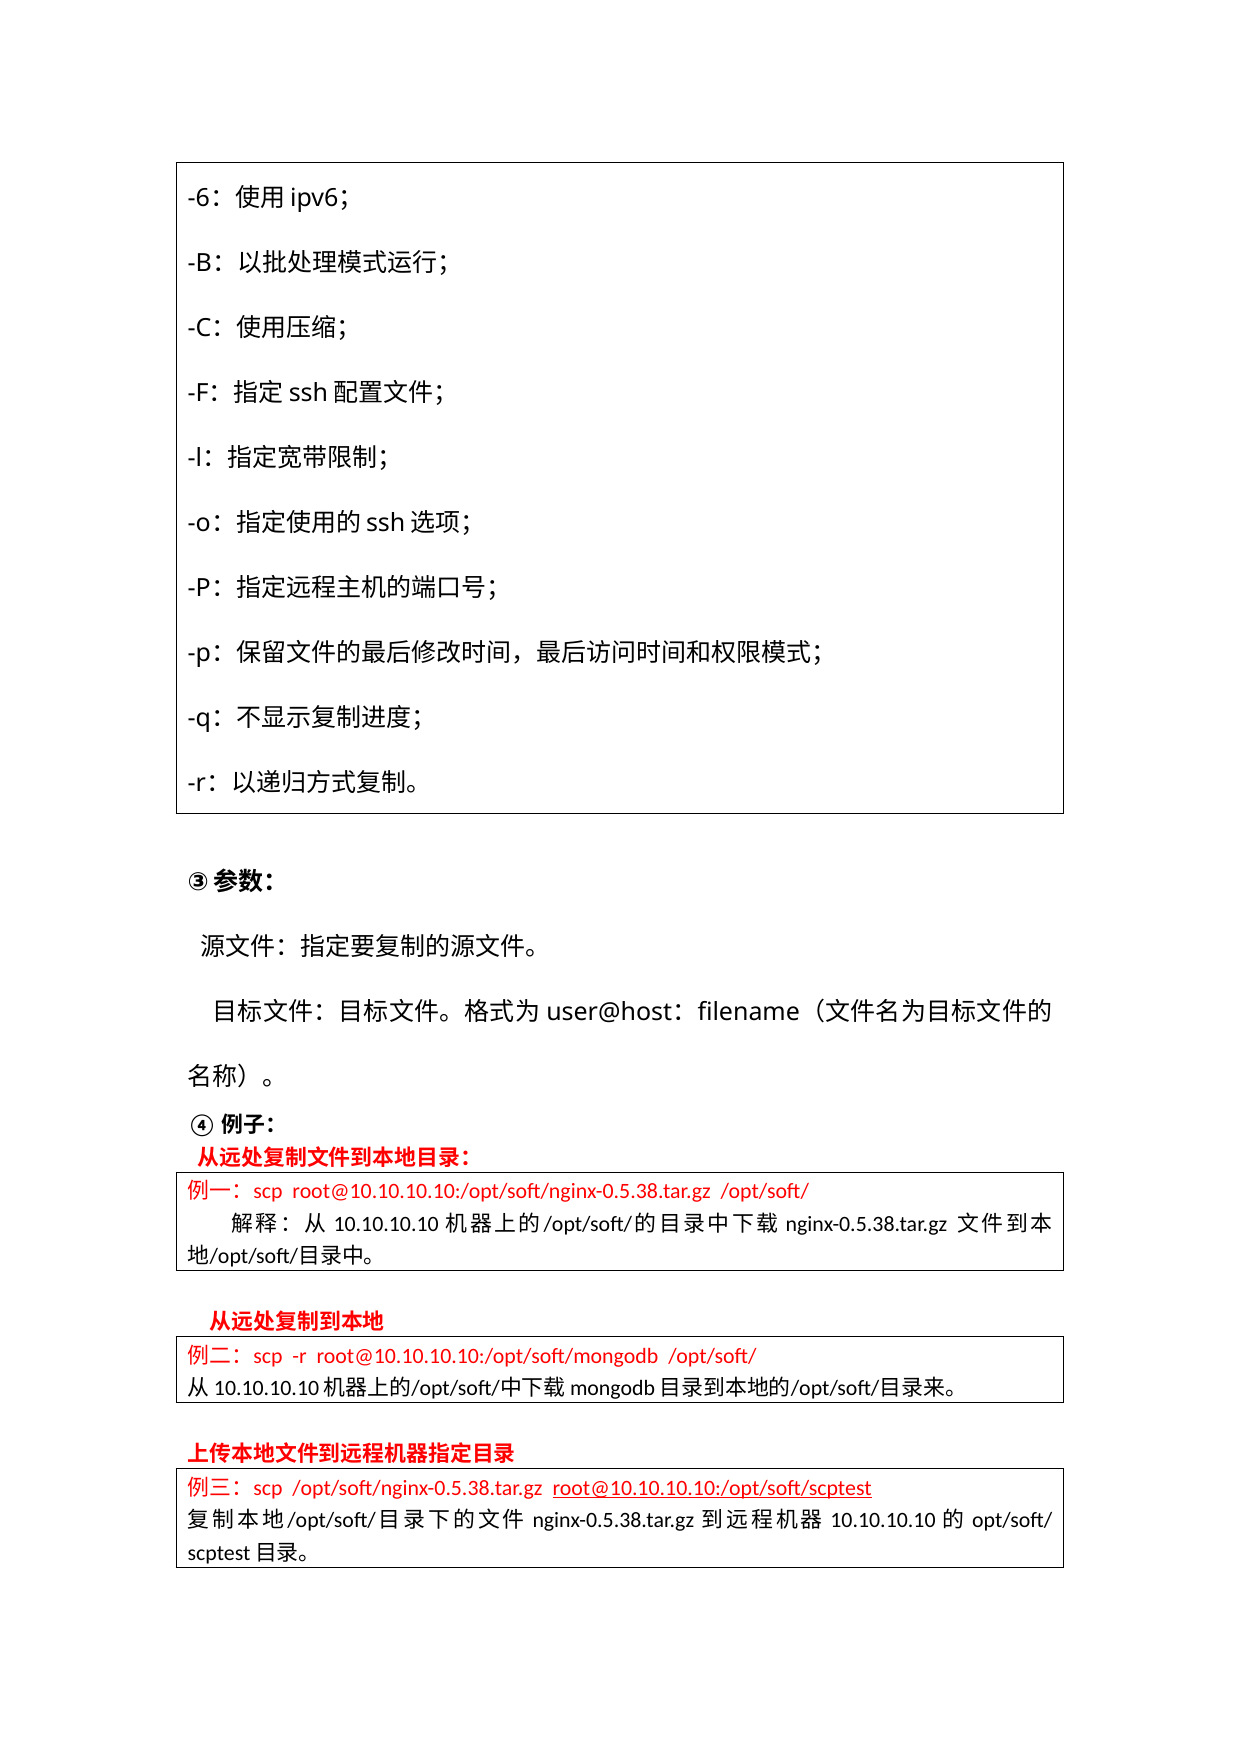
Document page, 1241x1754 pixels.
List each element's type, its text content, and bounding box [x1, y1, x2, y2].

table_header 例二：scp -r root@10.10.10.10:/opt/soft/mongodb /opt/soft/ 从10.10.10.10机器上的/opt/soft/中下载mongodb目录到本地的/opt/soft/目录来。 [177, 1337, 1063, 1402]
text 上传本地文件到远程机器指定目录 [187, 1436, 1053, 1468]
table_header 例三：scp /opt/soft/nginx-0.5.38.tar.gz root@10.10.10.10:/opt/soft/scptest 复制本地/opt/soft/目录下的文件nginx-0.5.38.tar.gz到远程机器10.10.10.10的opt/soft/scptest目录。 [177, 1469, 1063, 1567]
text ④例子： [187, 1107, 1053, 1139]
text 从远处复制文件到本地目录： [187, 1139, 1053, 1172]
table_header 例一：scp root@10.10.10.10:/opt/soft/nginx-0.5.38.tar.gz /opt/soft/ 解释：从10.10.10.10机器上的/opt/soft/的目录中下载nginx-0.5.38.tar.gz 文件到本地/opt/soft/目录中。 [177, 1173, 1063, 1270]
text ③参数： [187, 847, 1053, 912]
text 从远处复制到本地 [187, 1304, 1053, 1336]
text 源文件：指定要复制的源文件。 [187, 912, 1053, 977]
text 目标文件：目标文件。格式为user@host：filename（文件名为目标文件的名称）。 [187, 977, 1053, 1107]
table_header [177, 163, 1063, 813]
